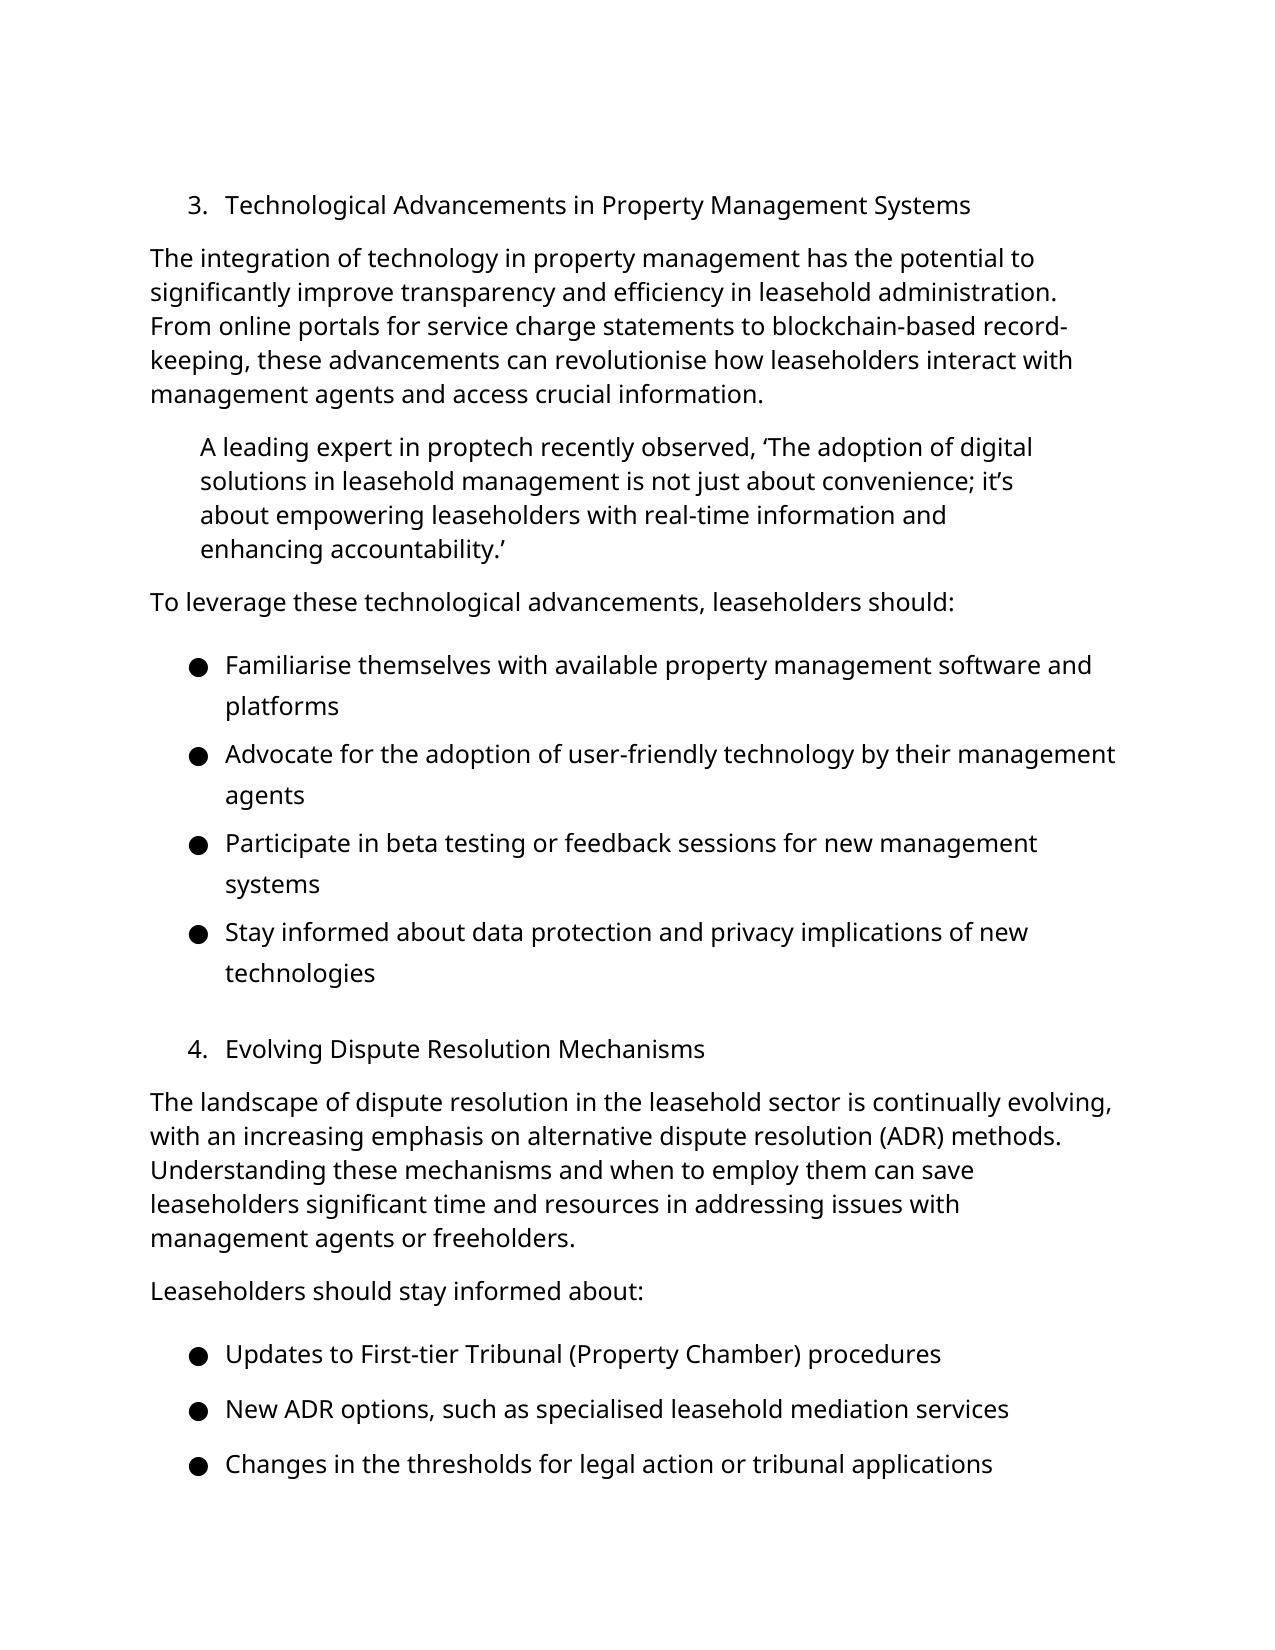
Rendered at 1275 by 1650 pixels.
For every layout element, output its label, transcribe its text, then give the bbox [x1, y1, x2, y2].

list Stay informed about data protection and privacy implications of new technologies [187, 905, 1125, 990]
text To leverage these technological advancements, leaseholders should: [150, 585, 1125, 619]
list Evolving Dispute Resolution Mechanisms [187, 1032, 1125, 1066]
list Updates to First-tier Tribunal (Property Chamber) procedures [187, 1326, 1125, 1377]
list Changes in the thresholds for legal action or tribunal applications [187, 1436, 1125, 1487]
list New ADR options, such as specialised leasehold mediation services [187, 1381, 1125, 1432]
list Participate in beta testing or feedback sessions for new management systems [187, 816, 1125, 901]
text A leading expert in proptech recently observed, ‘The adoption of digital solutions in leasehold management is not just about convenience; it’s about empowering leaseholders with real-time information and enhancing accountability.’ [200, 430, 1075, 566]
list Familiarise themselves with available property management software and platforms [187, 637, 1125, 723]
text Leaseholders should stay informed about: [150, 1273, 1125, 1307]
list Advocate for the adoption of user-friendly technology by their management agents [187, 727, 1125, 812]
text The integration of technology in property management has the potential to significantly improve transparency and efficiency in leasehold administration. From online portals for service charge statements to blockchain-based record-keeping, these advancements can revolutionise how leaseholders interact with management agents and access crucial information. [150, 241, 1125, 411]
text The landscape of dispute resolution in the leasehold sector is continually evolving, with an increasing emphasis on alternative dispute resolution (ADR) methods. Understanding these mechanisms and when to employ them can save leaseholders significant time and resources in addressing issues with management agents or freeholders. [150, 1084, 1125, 1255]
list Technological Advancements in Property Management Systems [187, 188, 1125, 222]
